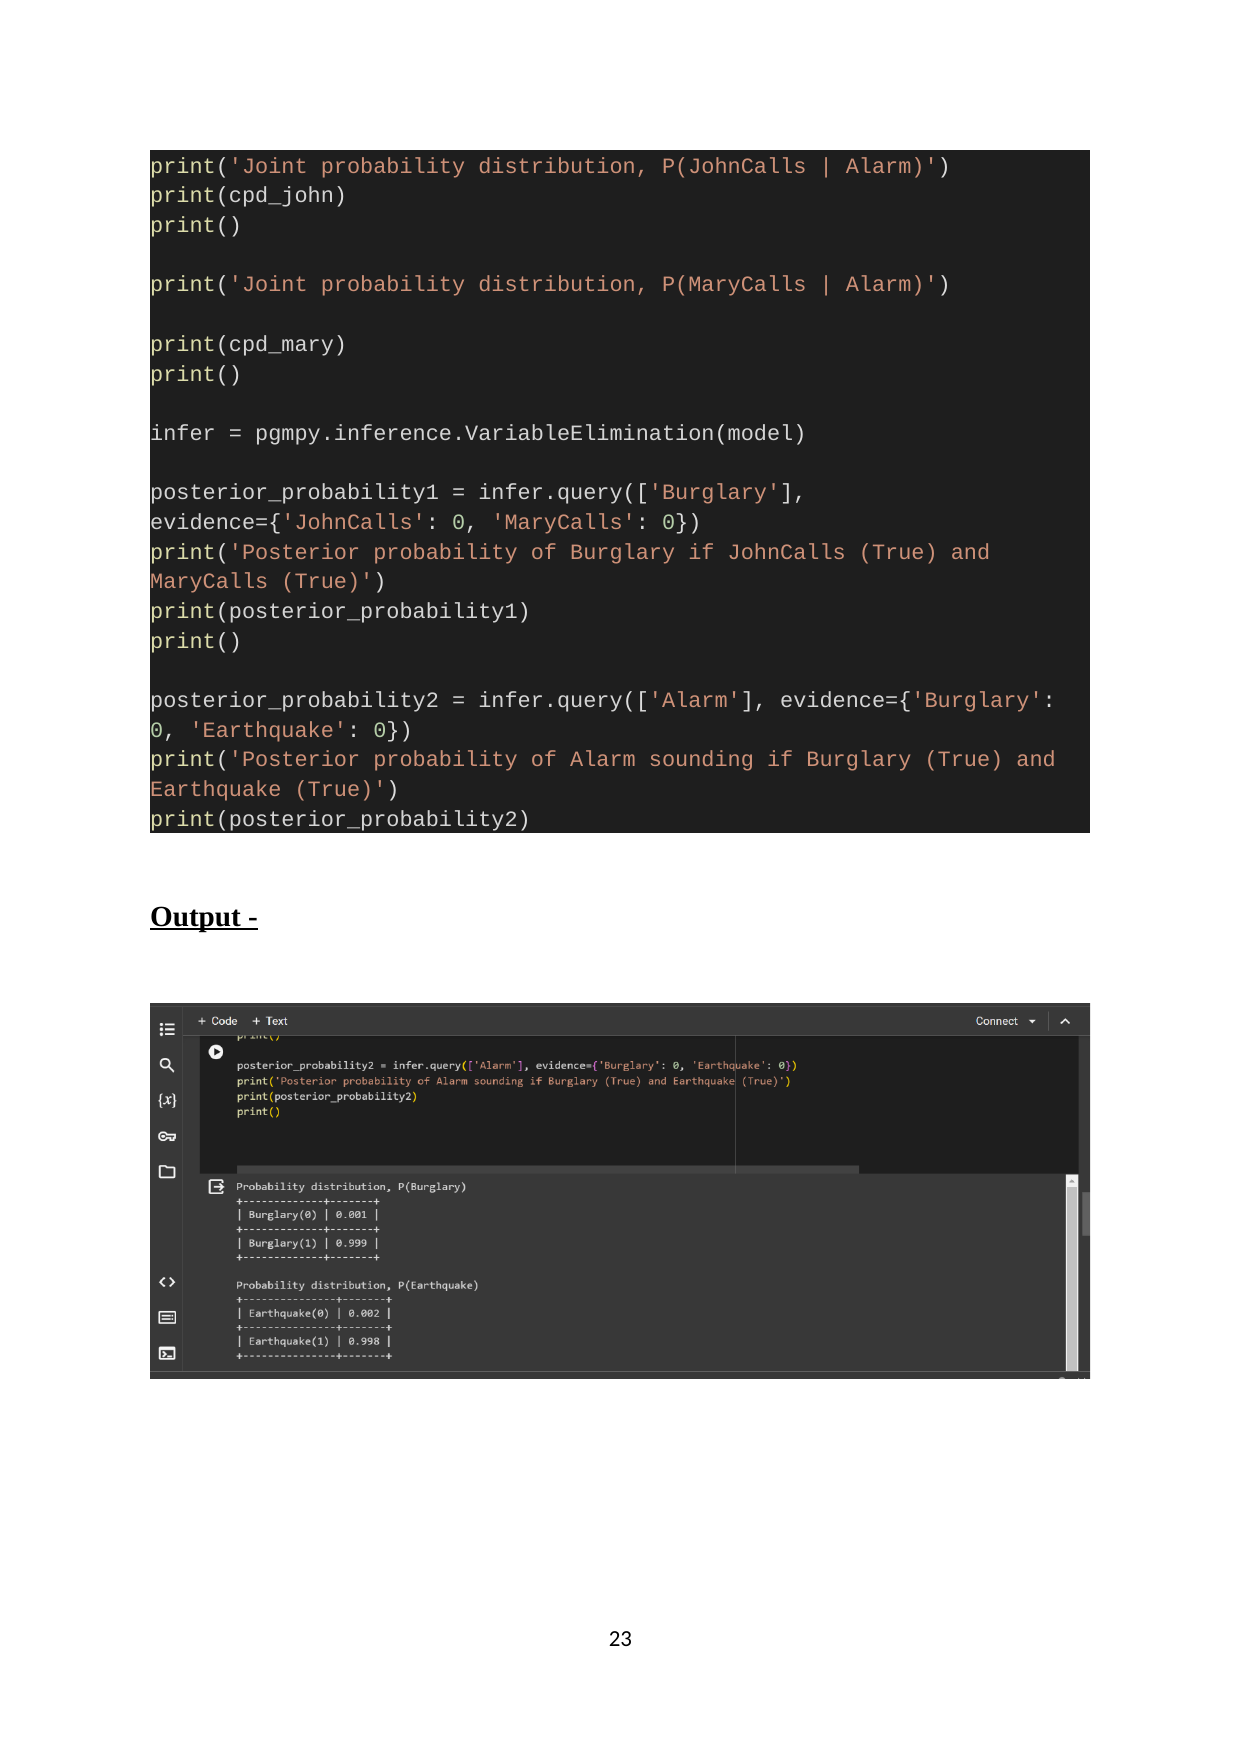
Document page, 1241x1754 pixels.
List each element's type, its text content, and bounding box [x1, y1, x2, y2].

text print() [150, 625, 1090, 655]
text posterior_probability2 = infer.query(['Alarm'], evidence={'Burglary': 0, 'Earthquake': 0}) [150, 684, 1090, 744]
text print(cpd_john) [150, 180, 1090, 209]
picture [150, 1003, 1091, 1379]
text print() [150, 358, 1090, 387]
text Output - [150, 899, 1090, 932]
text posterior_probability1 = infer.query(['Burglary'], evidence={'JohnCalls': 0, 'MaryCalls': 0}) [150, 477, 1090, 536]
text print('Posterior probability of Burglary if JohnCalls (True) and MaryCalls (True)') [150, 536, 1090, 595]
text infer = pgmpy.inference.VariableElimination(model) [150, 417, 1090, 447]
text print(posterior_probability2) [150, 803, 1090, 833]
text print(cpd_mary) [150, 328, 1090, 358]
text print(posterior_probability1) [150, 595, 1090, 625]
text print() [150, 209, 1090, 239]
text print('Joint probability distribution, P(MaryCalls | Alarm)') [150, 269, 1090, 298]
text print('Posterior probability of Alarm sounding if Burglary (True) and Earthquake (True)') [150, 744, 1090, 803]
text print('Joint probability distribution, P(JohnCalls | Alarm)') [150, 150, 1090, 180]
